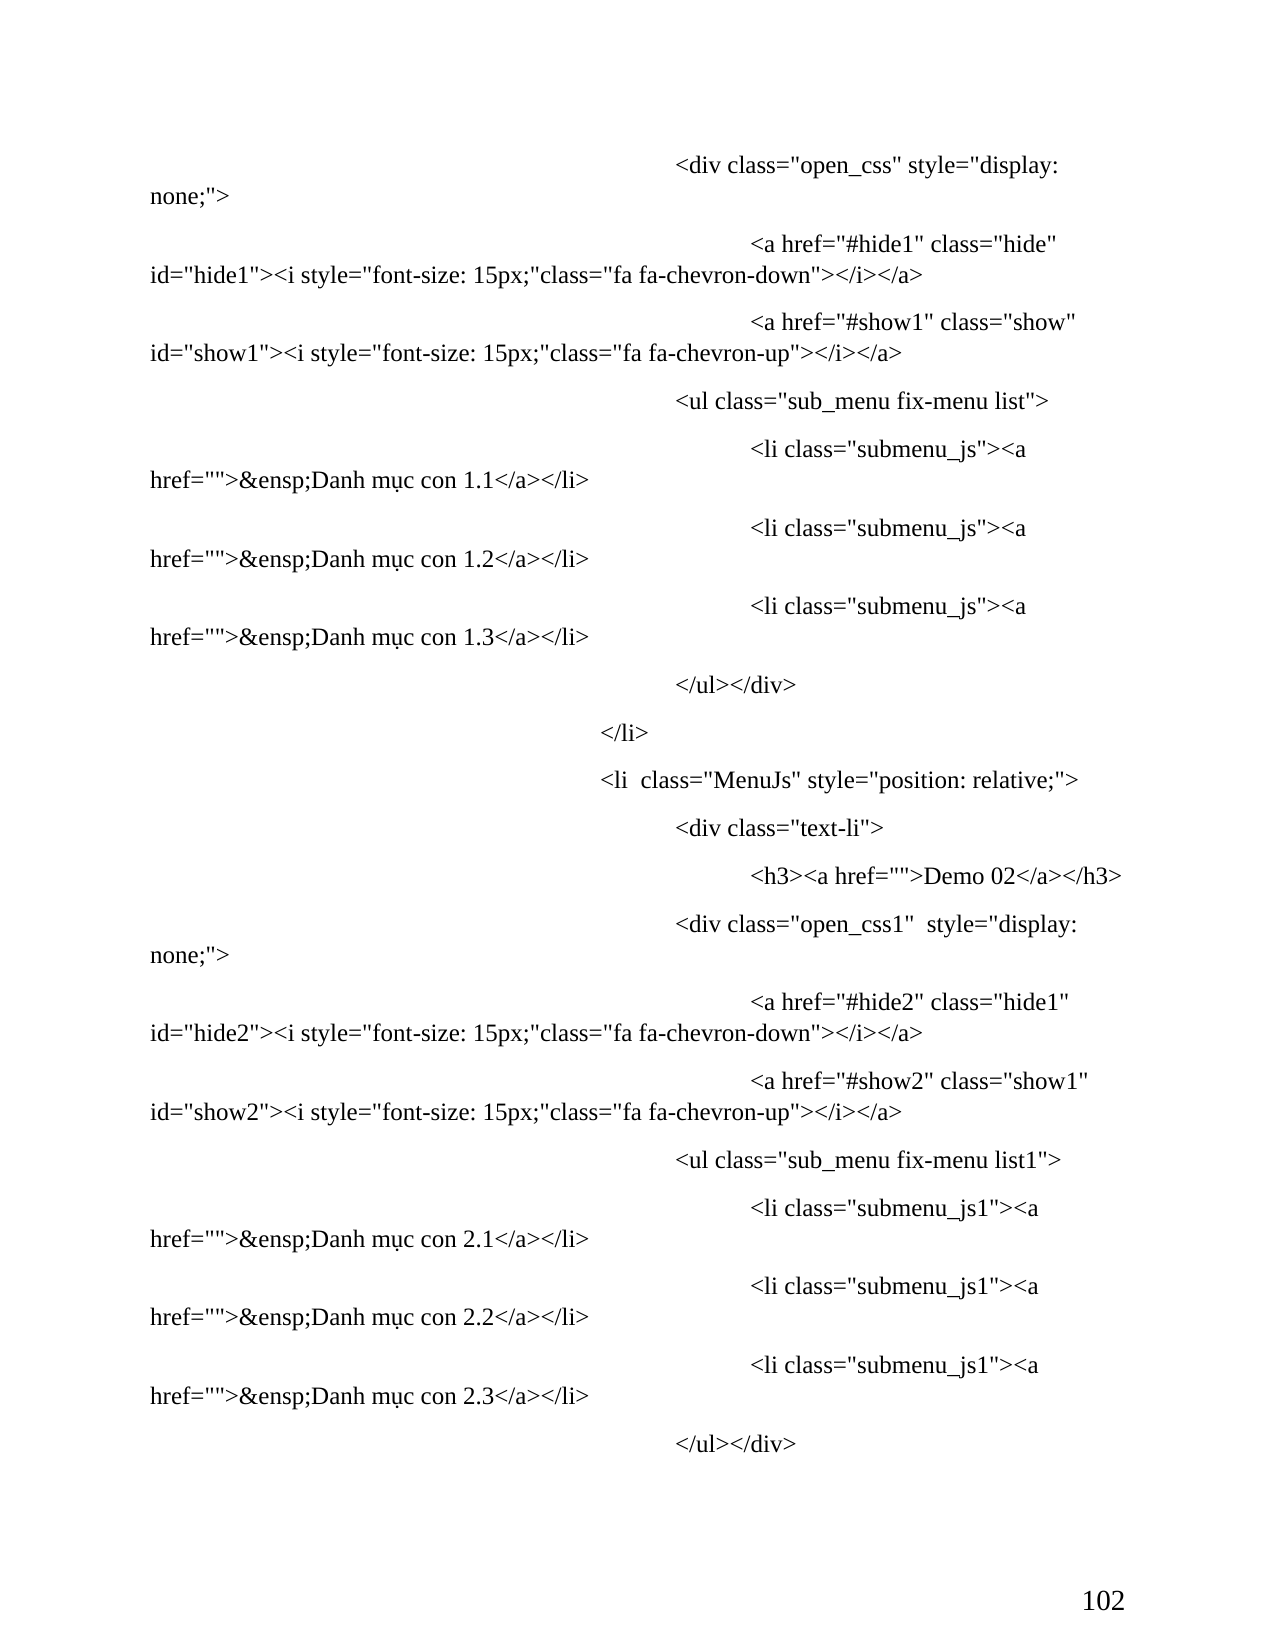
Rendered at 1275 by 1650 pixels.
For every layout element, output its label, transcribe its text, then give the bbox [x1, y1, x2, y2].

text <li class="submenu_js1"><a href="">&ensp;Danh mục con 2.2</a></li> [150, 1271, 1125, 1331]
text </ul></div> [150, 1429, 1125, 1458]
text </ul></div> [150, 670, 1125, 699]
text <li class="submenu_js1"><a href="">&ensp;Danh mục con 2.3</a></li> [150, 1350, 1125, 1410]
text <a href="#hide2" class="hide1" id="hide2"><i style="font-size: 15px;"class="fa fa-chevron-down"></i></a> [150, 987, 1125, 1047]
text <ul class="sub_menu fix-menu list"> [150, 386, 1125, 415]
text <a href="#show1" class="show" id="show1"><i style="font-size: 15px;"class="fa fa-chevron-up"></i></a> [150, 307, 1125, 367]
text <div class="text-li"> [150, 813, 1125, 842]
text <div class="open_css1" style="display: none;"> [150, 909, 1125, 968]
text </li> [150, 718, 1125, 747]
text <li class="submenu_js"><a href="">&ensp;Danh mục con 1.1</a></li> [150, 434, 1125, 494]
text <li class="submenu_js"><a href="">&ensp;Danh mục con 1.3</a></li> [150, 591, 1125, 651]
text <li class="submenu_js"><a href="">&ensp;Danh mục con 1.2</a></li> [150, 513, 1125, 572]
text <h3><a href="">Demo 02</a></h3> [150, 861, 1125, 890]
text <a href="#show2" class="show1" id="show2"><i style="font-size: 15px;"class="fa fa-chevron-up"></i></a> [150, 1066, 1125, 1126]
text <div class="open_css" style="display: none;"> [150, 150, 1125, 210]
text <a href="#hide1" class="hide" id="hide1"><i style="font-size: 15px;"class="fa fa-chevron-down"></i></a> [150, 229, 1125, 288]
text <ul class="sub_menu fix-menu list1"> [150, 1145, 1125, 1174]
text <li class="MenuJs" style="position: relative;"> [150, 766, 1125, 794]
text <li class="submenu_js1"><a href="">&ensp;Danh mục con 2.1</a></li> [150, 1193, 1125, 1252]
